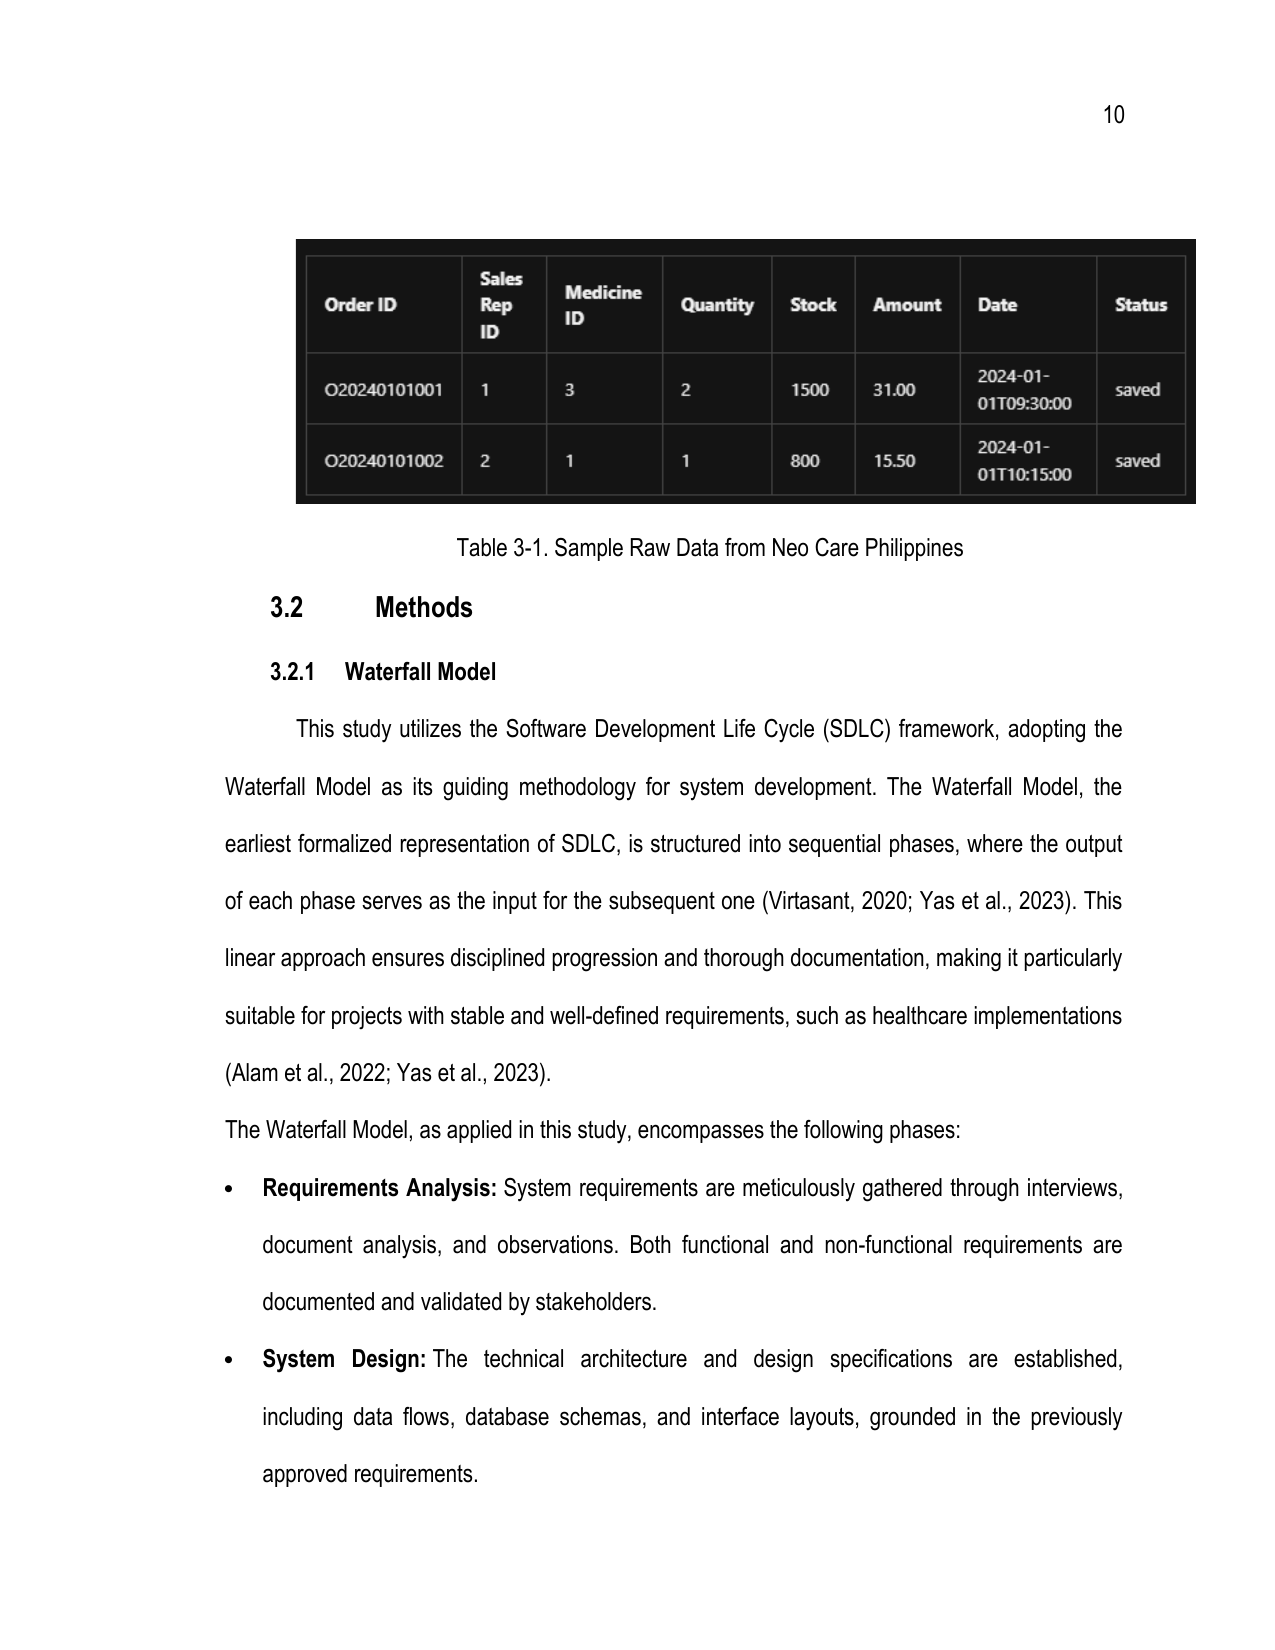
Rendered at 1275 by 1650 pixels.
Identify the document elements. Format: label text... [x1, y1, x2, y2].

text This study utilizes the Software Development Life Cycle (SDLC) framework, adopting the Waterfall Model as its guiding methodology for system development. The Waterfall Model, the earliest formalized representation of SDLC, is structured into sequential phases, where the output of each phase serves as the input for the subsequent one (Virtasant, 2020; Yas et al., 2023). This linear approach ensures disciplined progression and thorough documentation, making it particularly suitable for projects with stable and well-defined requirements, such as healthcare implementations (Alam et al., 2022; Yas et al., 2023). [225, 714, 1125, 1087]
subtitle Methods [270, 590, 1125, 623]
list System Design: The technical architecture and design specifications are established, including data flows, database schemas, and interface layouts, grounded in the previously approved requirements. [225, 1344, 1125, 1488]
text Table 3-1. Sample Raw Data from Neo Care Philippines [225, 533, 1125, 561]
picture [295, 239, 1196, 504]
subtitle Waterfall Model [270, 657, 1125, 686]
text The Waterfall Model, as applied in this study, encompasses the following phases: [225, 1115, 1125, 1144]
list Requirements Analysis: System requirements are meticulously gathered through interviews, document analysis, and observations. Both functional and non-functional requirements are documented and validated by stakeholders. [225, 1172, 1125, 1316]
